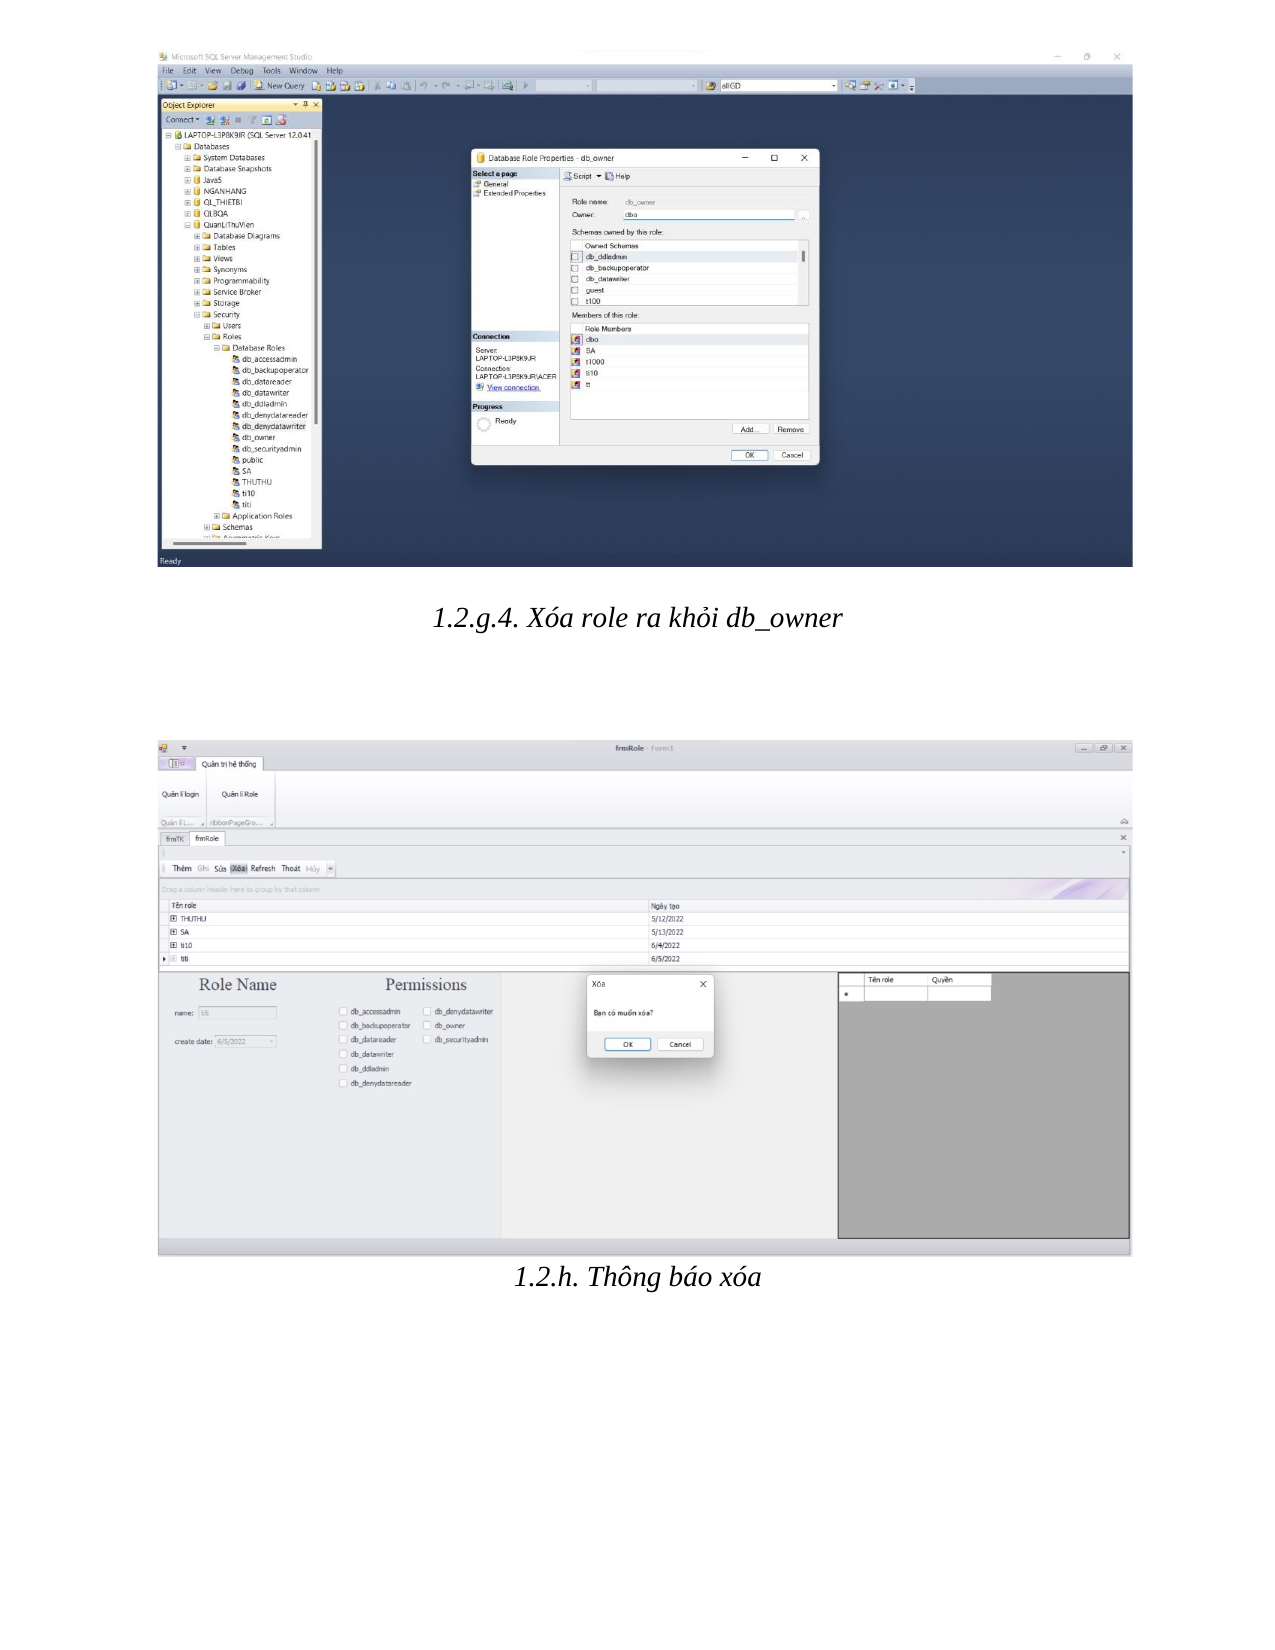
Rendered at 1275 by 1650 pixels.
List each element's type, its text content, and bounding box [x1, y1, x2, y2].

text 1.2.g.4. Xóa role ra khỏi db_owner [432, 601, 1192, 634]
picture [157, 740, 1133, 1257]
picture [157, 50, 1133, 567]
text 1.2.h. Thông báo xóa [150, 1259, 1125, 1292]
